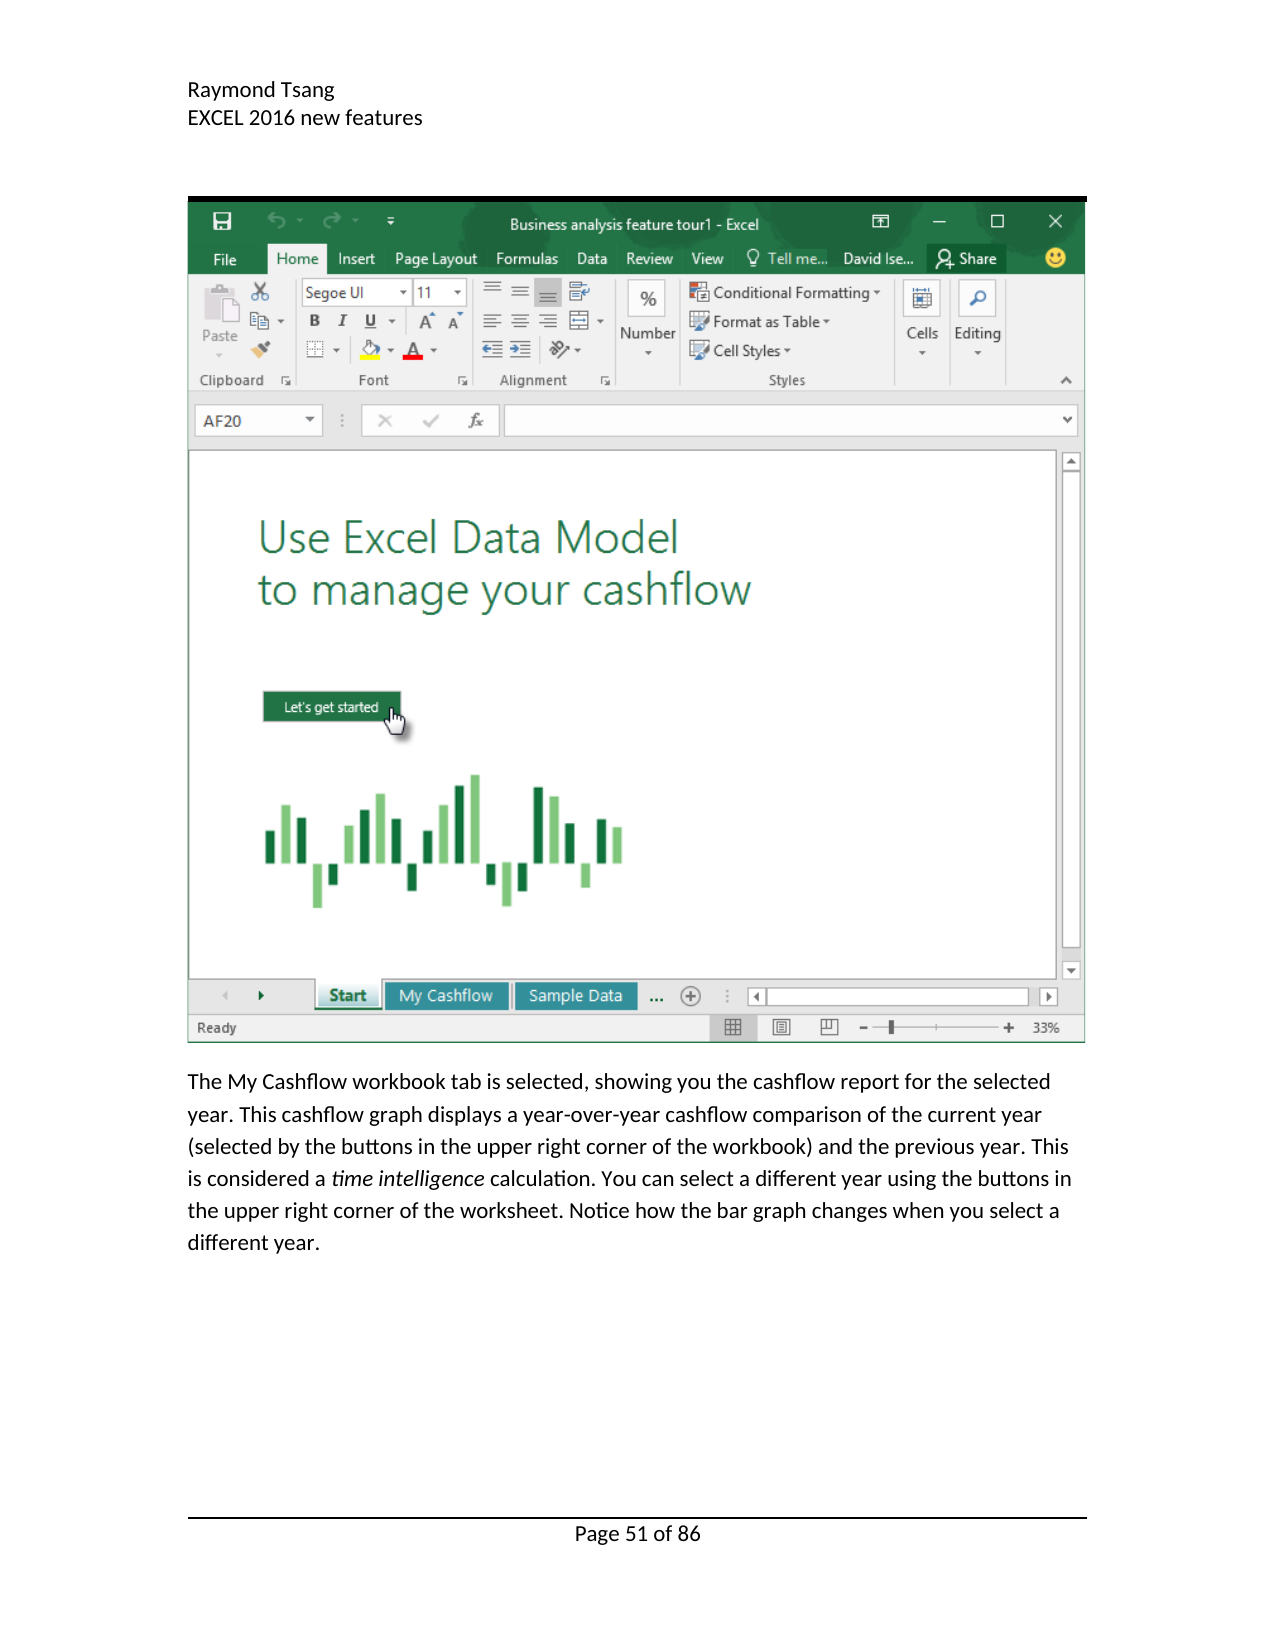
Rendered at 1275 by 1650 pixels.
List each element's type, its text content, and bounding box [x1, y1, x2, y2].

picture [187, 201, 1086, 1043]
text The My Cashflow workbook tab is selected, showing you the cashflow report for the selected year. This cashflow graph displays a year-over-year cashflow comparison of the current year (selected by the buttons in the upper right corner of the workbook) and the previous year. This is considered a time intelligence calculation. You can select a different year using the buttons in the upper right corner of the worksheet. Notice how the bar graph changes when you select a different year. [187, 1067, 1087, 1256]
